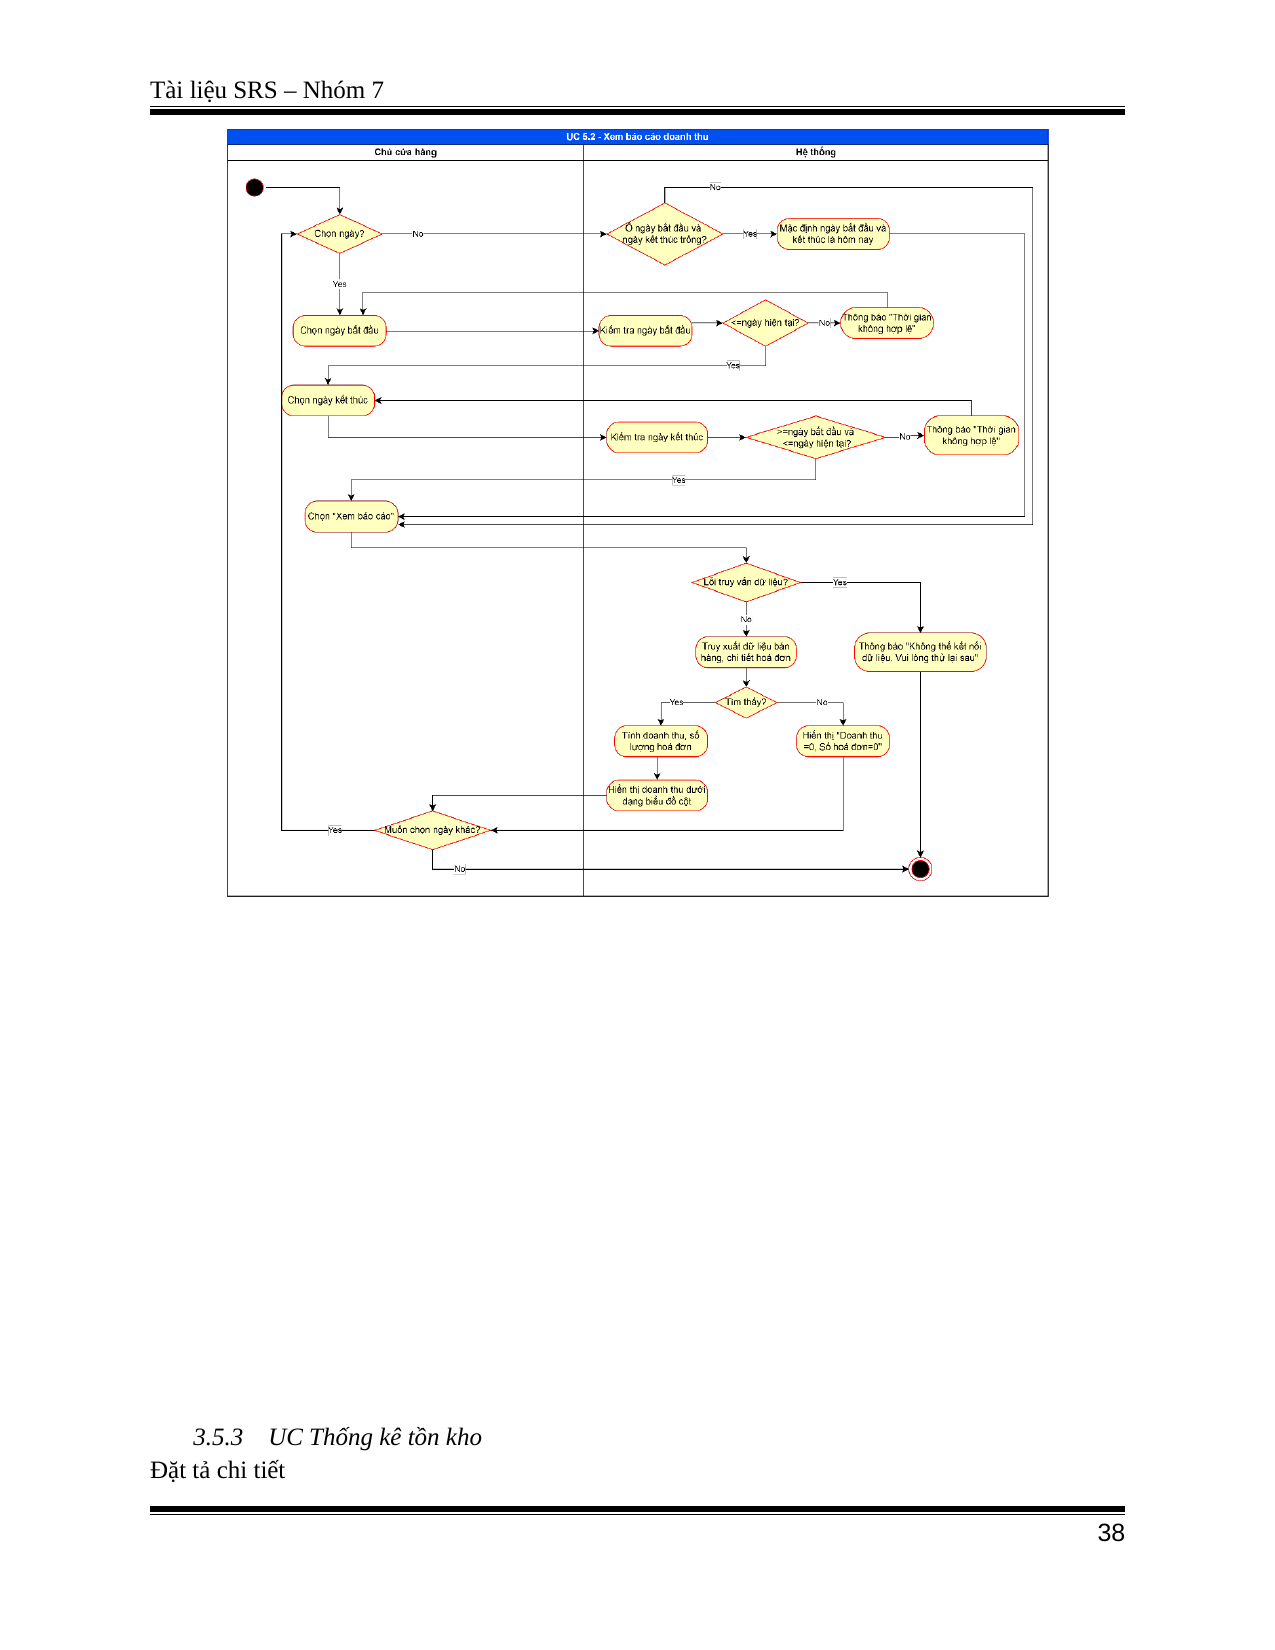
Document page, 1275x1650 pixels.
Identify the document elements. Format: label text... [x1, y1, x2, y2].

subtitle UC Thống kê tồn kho [193, 1422, 1125, 1451]
text Đặt tả chi tiết [150, 1455, 1125, 1483]
picture [219, 121, 1056, 904]
